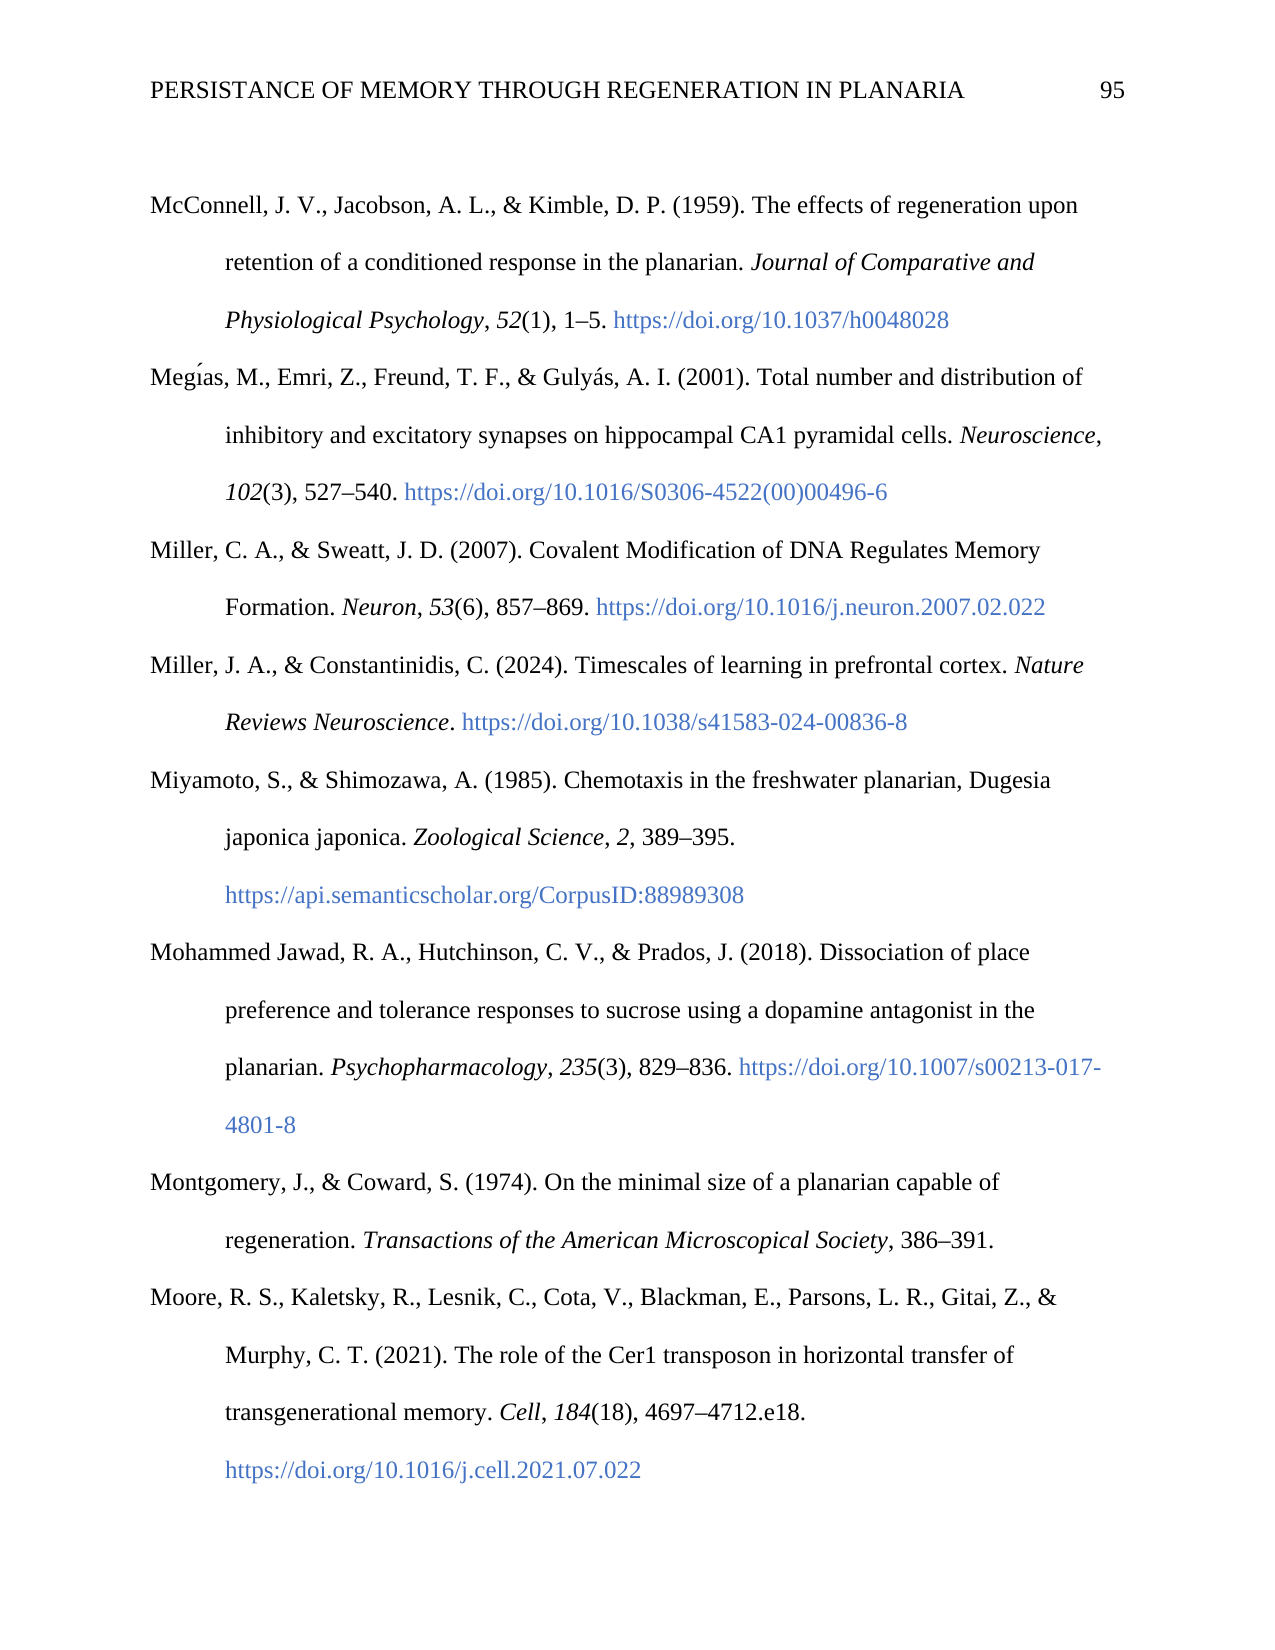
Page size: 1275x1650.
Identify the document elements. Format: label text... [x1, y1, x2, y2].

text Megı́as, M., Emri, Z., Freund, T. F., & Gulyás, A. I. (2001). Total number and distribution of inhibitory and excitatory synapses on hippocampal CA1 pyramidal cells. Neuroscience, 102(3), 527–540. https://doi.org/10.1016/S0306-4522(00)00496-6 [150, 362, 1125, 506]
text Miller, J. A., & Constantinidis, C. (2024). Timescales of learning in prefrontal cortex. Nature Reviews Neuroscience. https://doi.org/10.1038/s41583-024-00836-8 [150, 650, 1125, 736]
text Mohammed Jawad, R. A., Hutchinson, C. V., & Prados, J. (2018). Dissociation of place preference and tolerance responses to sucrose using a dopamine antagonist in the planarian. Psychopharmacology, 235(3), 829–836. https://doi.org/10.1007/s00213-017-4801-8 [150, 937, 1125, 1139]
text Montgomery, J., & Coward, S. (1974). On the minimal size of a planarian capable of regeneration. Transactions of the American Microscopical Society, 386–391. [150, 1167, 1125, 1254]
text Miyamoto, S., & Shimozawa, A. (1985). Chemotaxis in the freshwater planarian, Dugesia japonica japonica. Zoological Science, 2, 389–395. https://api.semanticscholar.org/CorpusID:88989308 [150, 765, 1125, 909]
text Moore, R. S., Kaletsky, R., Lesnik, C., Cota, V., Blackman, E., Parsons, L. R., Gitai, Z., & Murphy, C. T. (2021). The role of the Cer1 transposon in horizontal transfer of transgenerational memory. Cell, 184(18), 4697–4712.e18. https://doi.org/10.1016/j.cell.2021.07.022 [150, 1282, 1125, 1484]
text McConnell, J. V., Jacobson, A. L., & Kimble, D. P. (1959). The effects of regeneration upon retention of a conditioned response in the planarian. Journal of Comparative and Physiological Psychology, 52(1), 1–5. https://doi.org/10.1037/h0048028 [150, 190, 1125, 334]
text Miller, C. A., & Sweatt, J. D. (2007). Covalent Modification of DNA Regulates Memory Formation. Neuron, 53(6), 857–869. https://doi.org/10.1016/j.neuron.2007.02.022 [150, 535, 1125, 621]
